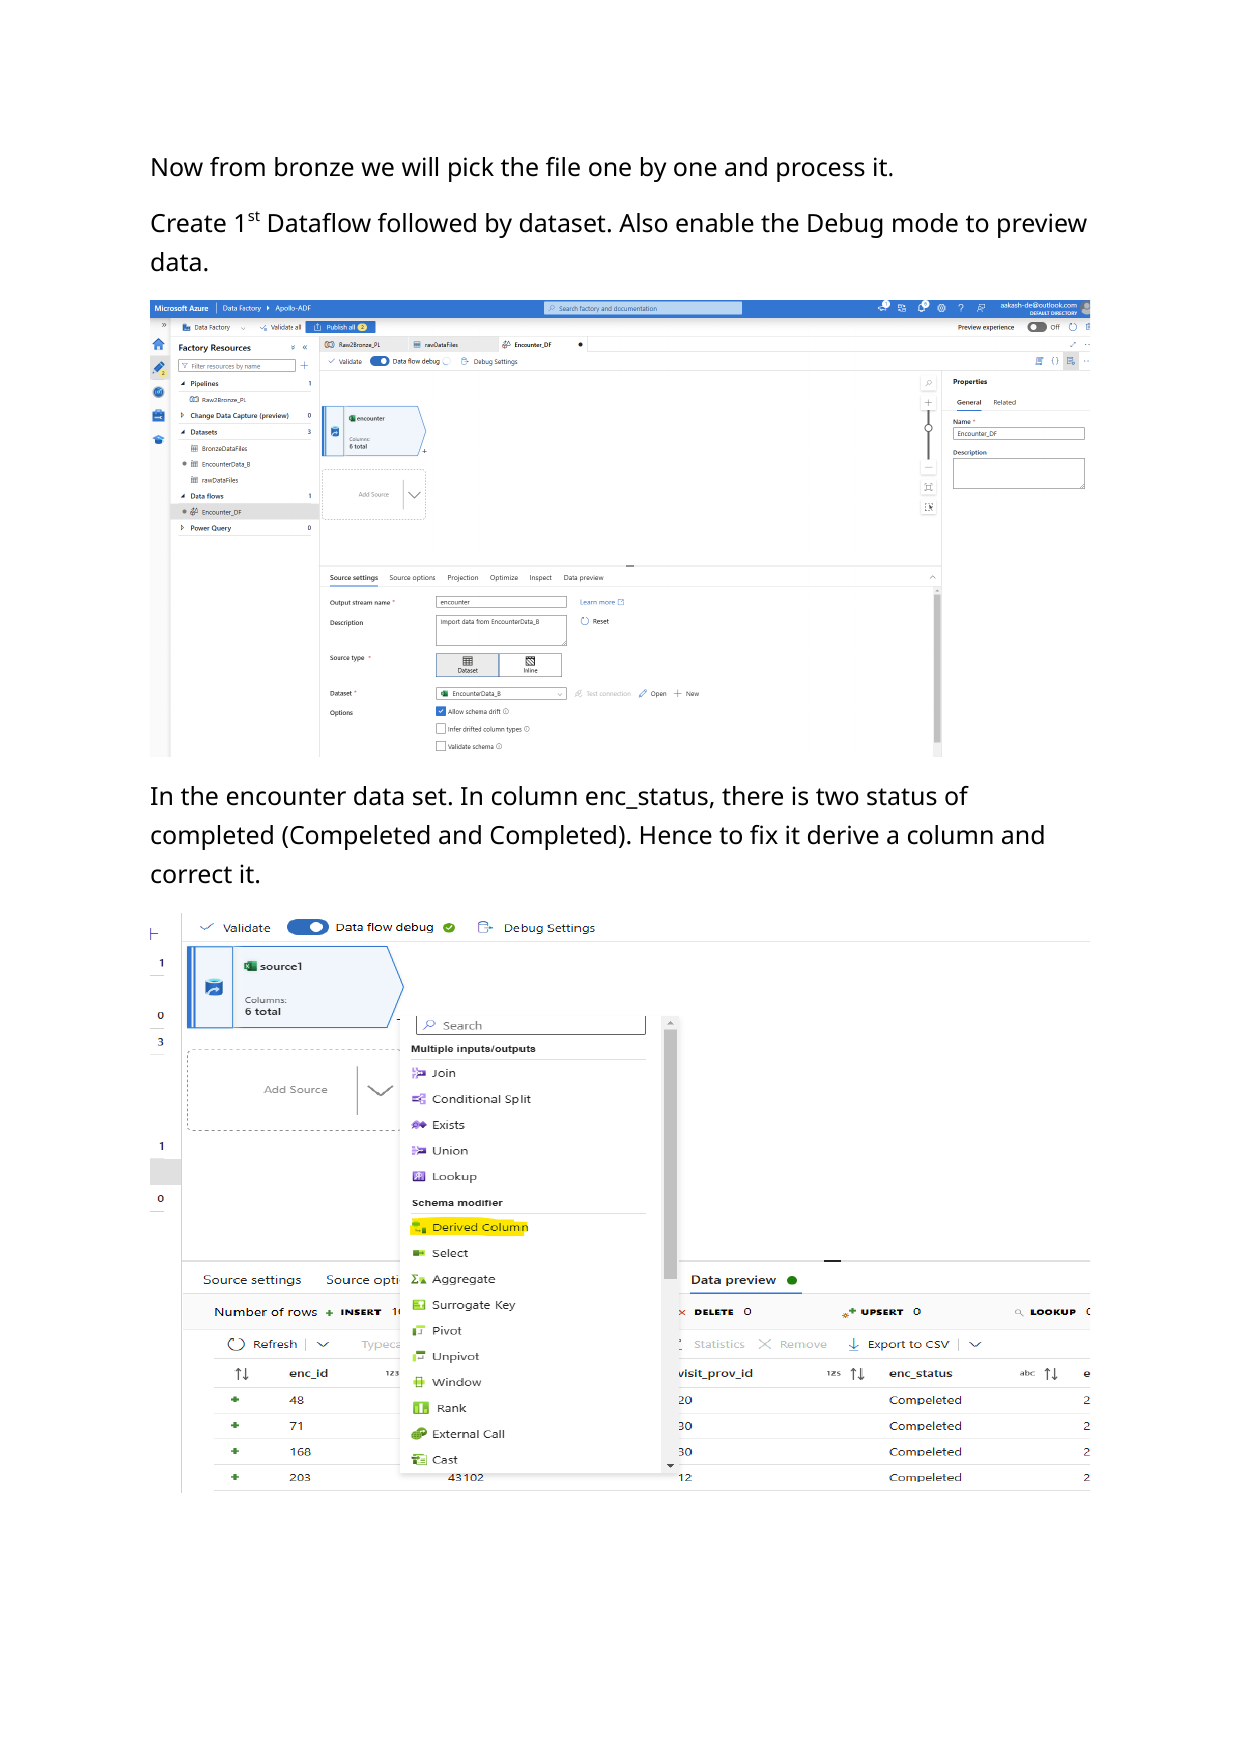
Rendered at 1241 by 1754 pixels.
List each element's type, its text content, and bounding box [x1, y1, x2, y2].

picture [150, 913, 1091, 1493]
text Now from bronze we will pick the file one by one and process it. [150, 150, 1090, 184]
picture [150, 300, 1091, 757]
text In the encounter data set. In column enc_status, there is two status of completed (Compeleted and Completed). Hence to fix it derive a column and correct it. [150, 779, 1090, 891]
text Create 1st Dataflow followed by dataset. Also enable the Debug mode to preview data. [150, 206, 1090, 279]
